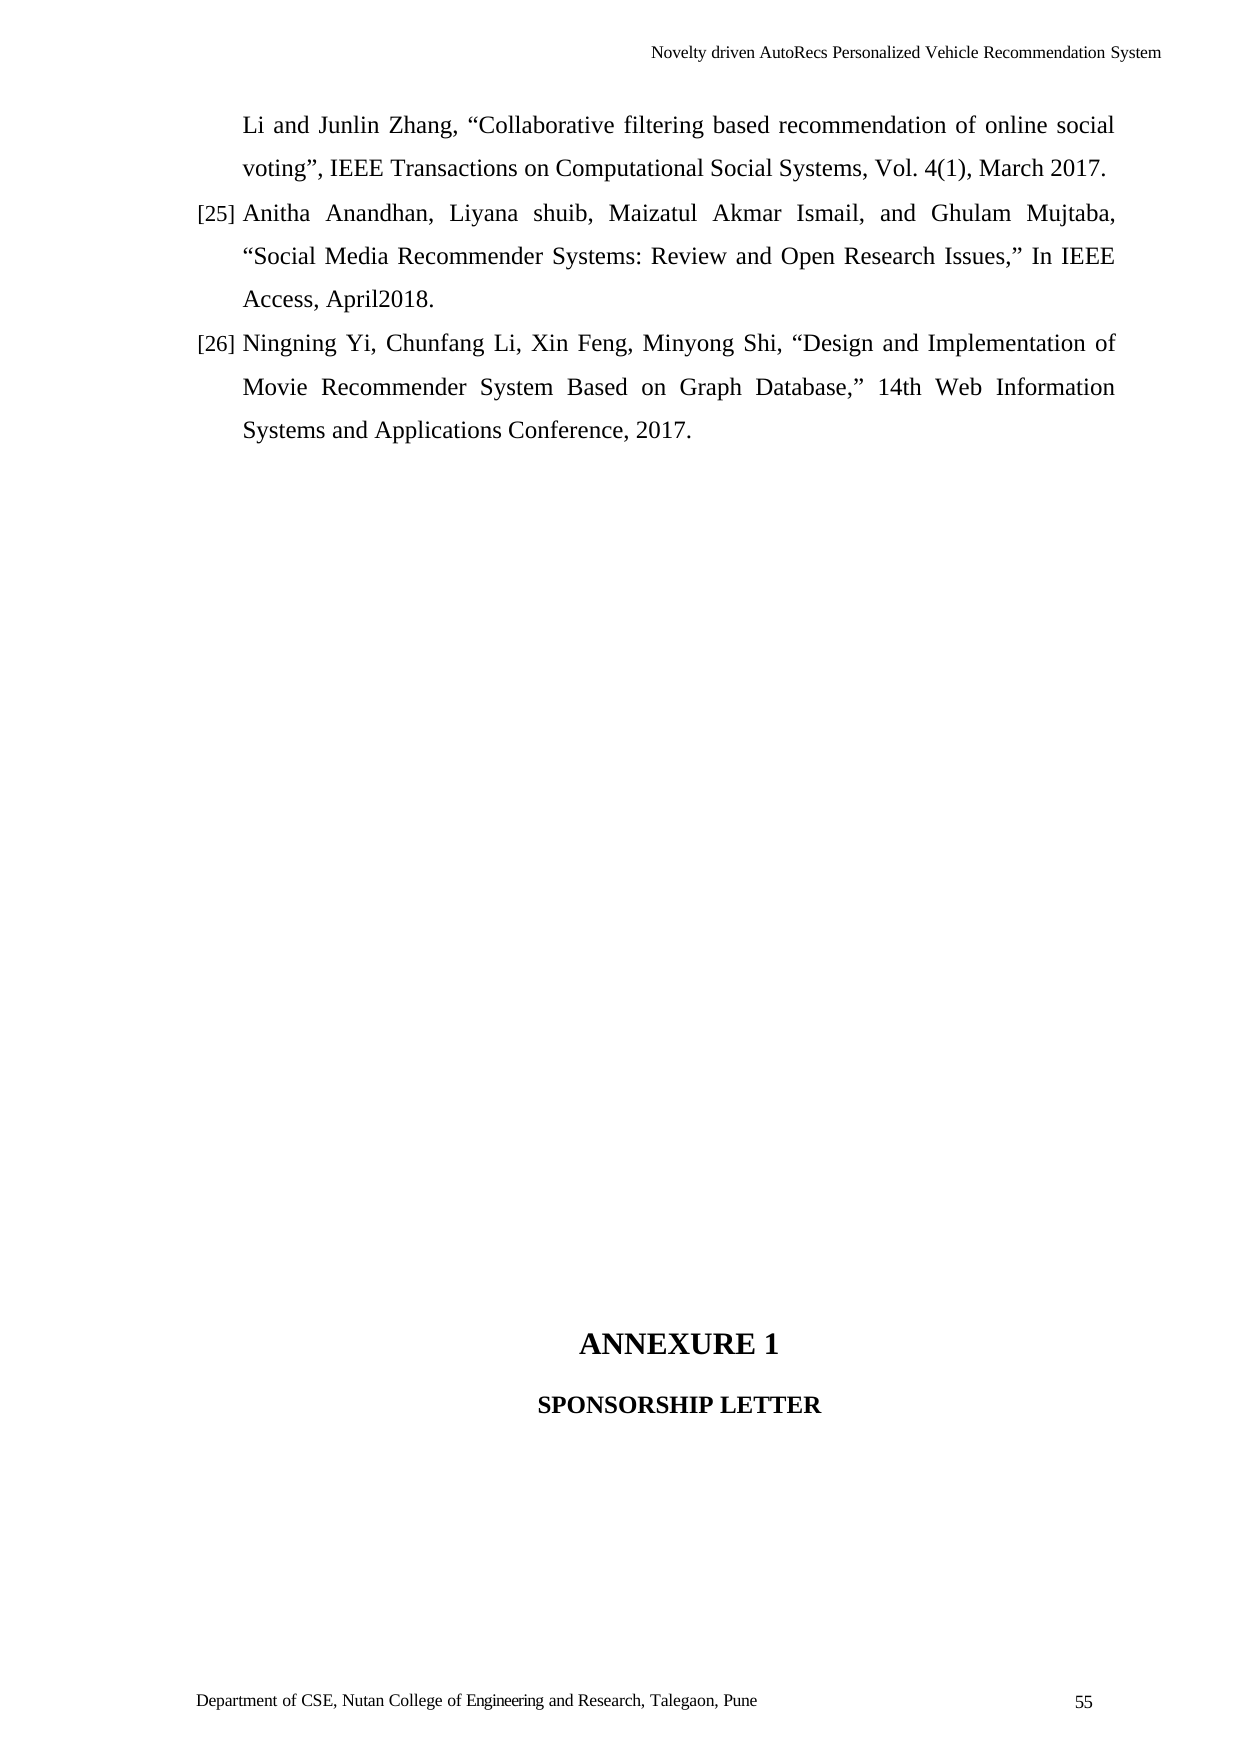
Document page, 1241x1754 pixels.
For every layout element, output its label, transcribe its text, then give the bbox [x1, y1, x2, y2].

text ANNEXURE 1 [207, 1325, 1152, 1361]
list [197, 110, 1116, 182]
list Ningning Yi, Chunfang Li, Xin Feng, Minyong Shi, “Design and Implementation of Movie Recommender System Based on Graph Database,” 14th Web Information Systems and Applications Conference, 2017. [197, 328, 1116, 443]
list Anitha Anandhan, Liyana shuib, Maizatul Akmar Ismail, and Ghulam Mujtaba, “Social Media Recommender Systems: Review and Open Research Issues,” In IEEE Access, April2018. [197, 198, 1116, 313]
text SPONSORSHIP LETTER [207, 1390, 1152, 1419]
